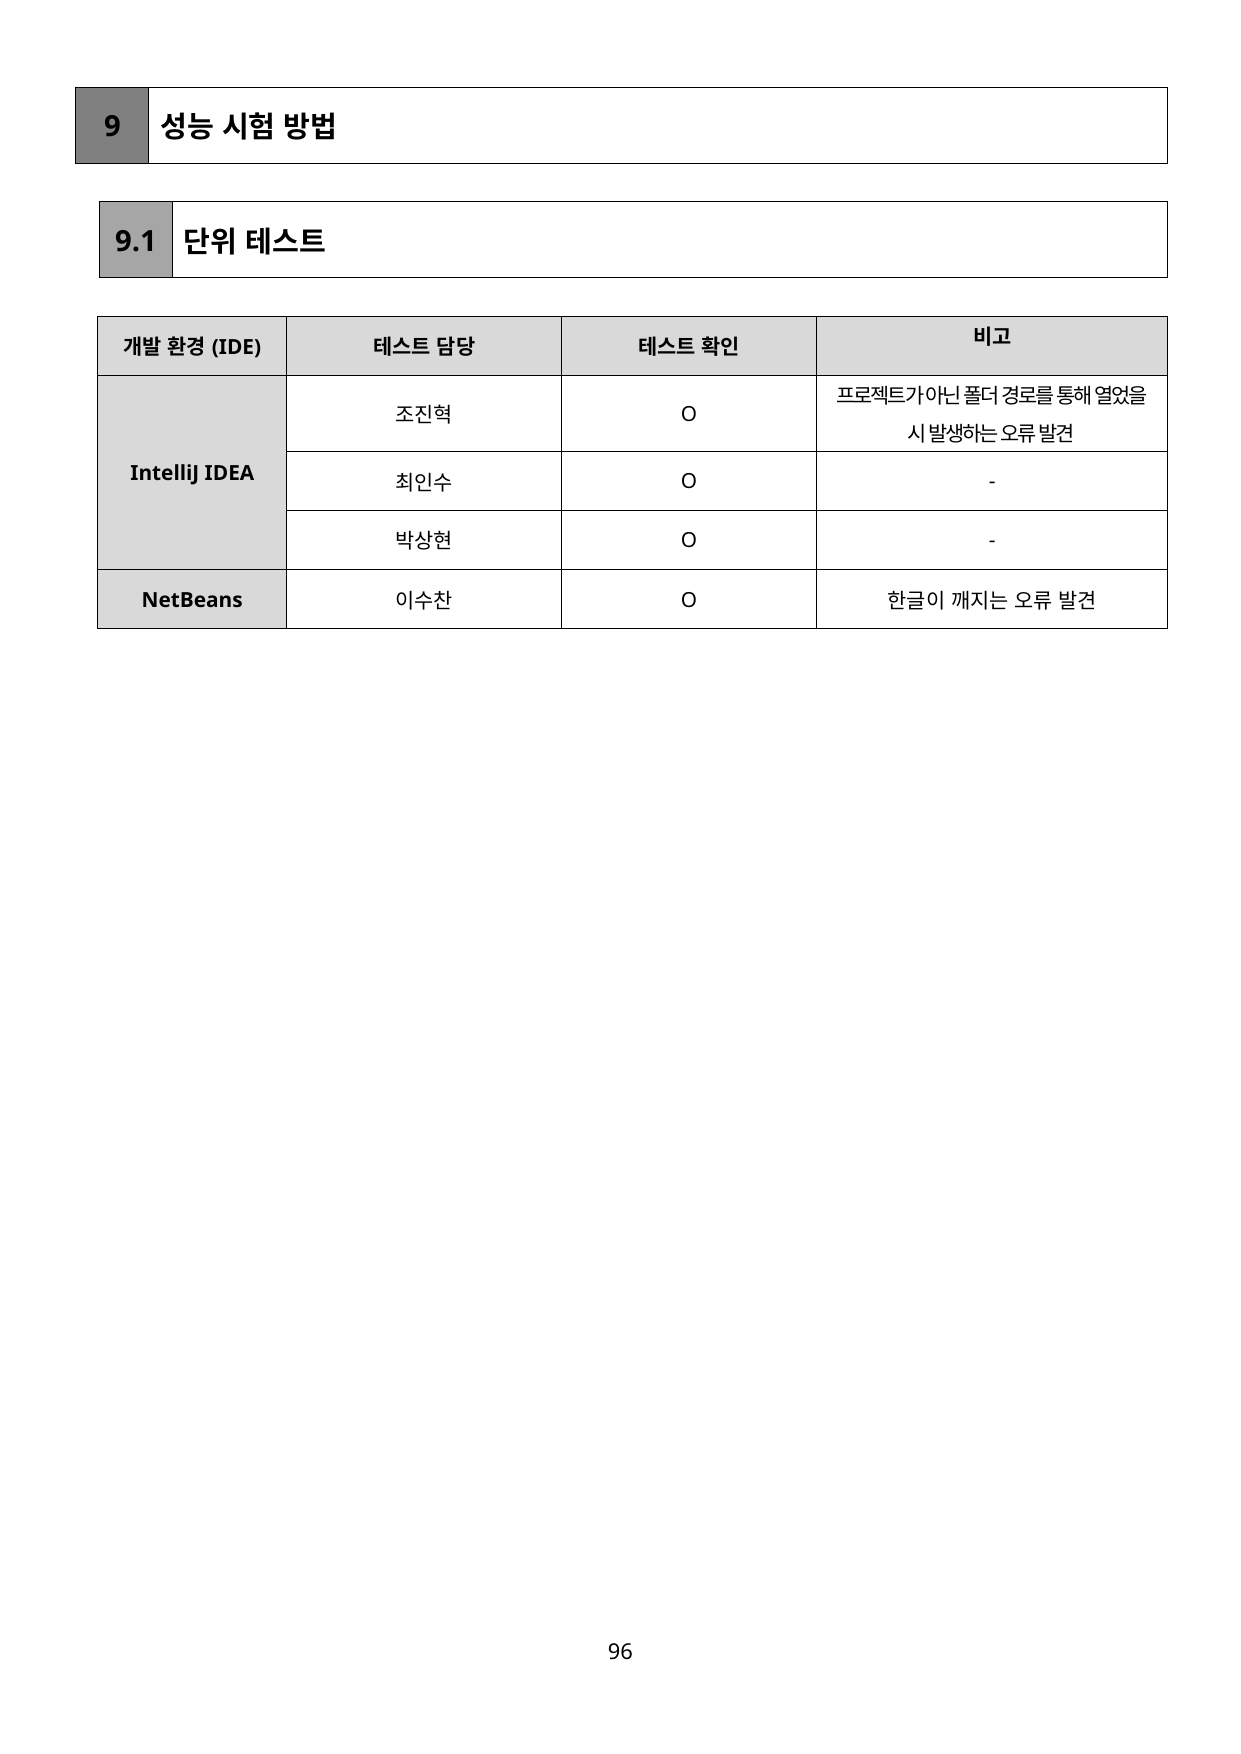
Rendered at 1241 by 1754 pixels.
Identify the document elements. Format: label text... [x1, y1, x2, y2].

table_cell O [562, 376, 816, 451]
table_cell O [562, 570, 816, 628]
table_header 9 [76, 88, 148, 163]
table_cell O [562, 452, 816, 510]
table_cell 박상현 [287, 511, 561, 569]
table_header 단위 테스트 [173, 202, 1167, 277]
table_cell 한글이 깨지는 오류 발견 [817, 570, 1167, 628]
table_header 테스트 확인 [562, 317, 816, 375]
table_cell 최인수 [287, 452, 561, 510]
table_cell O [562, 511, 816, 569]
table_cell 이수찬 [287, 570, 561, 628]
table_cell - [817, 452, 1167, 510]
table_header 비고 [817, 317, 1167, 375]
table_cell - [817, 511, 1167, 569]
table_cell IntelliJ IDEA [98, 376, 286, 569]
table_header 테스트 담당 [287, 317, 561, 375]
table_header 성능 시험 방법 [149, 88, 1167, 163]
table_header 개발 환경 (IDE) [98, 317, 286, 375]
table_cell 프로젝트가 아닌 폴더 경로를 통해 열었을 시 발생하는 오류 발견 [817, 376, 1167, 451]
table_header 9.1 [100, 202, 172, 277]
table_cell NetBeans [98, 570, 286, 628]
table_cell 조진혁 [287, 376, 561, 451]
